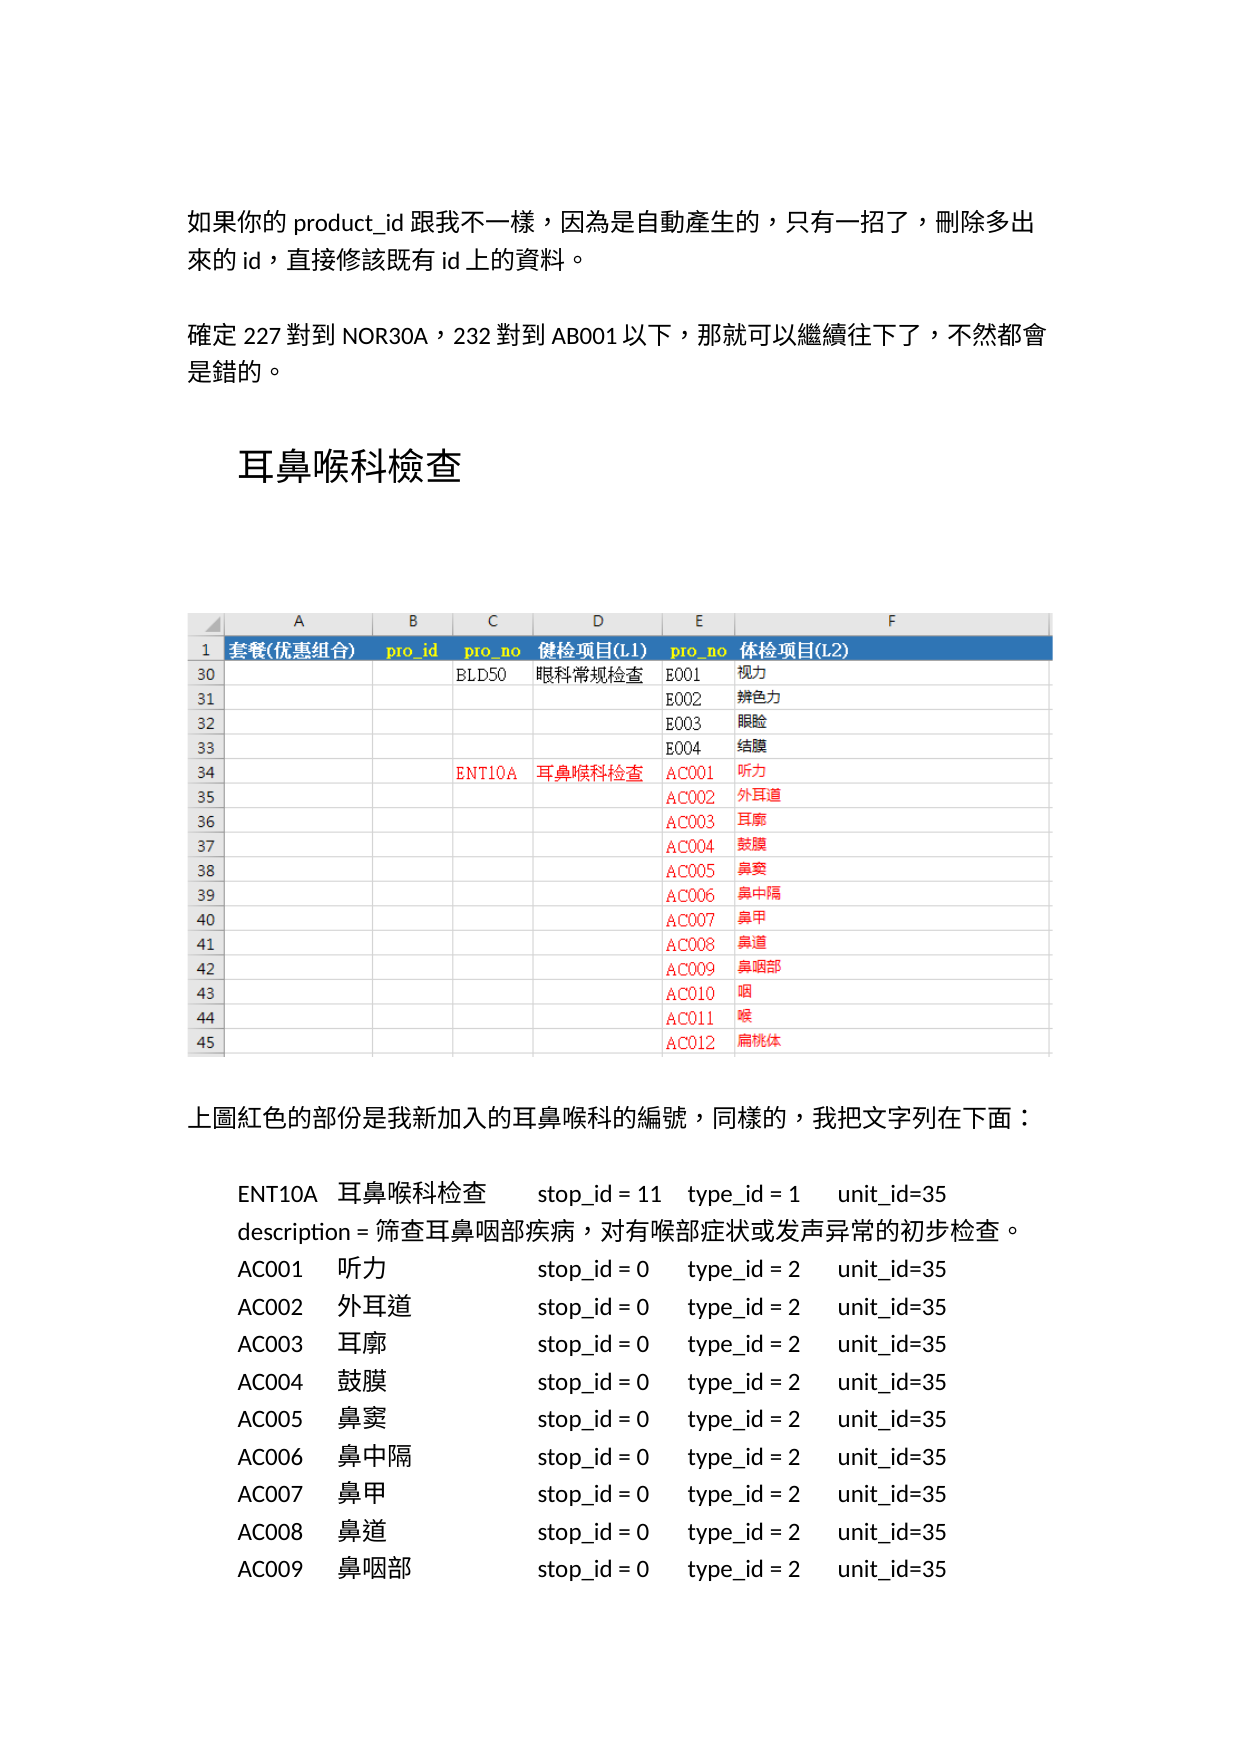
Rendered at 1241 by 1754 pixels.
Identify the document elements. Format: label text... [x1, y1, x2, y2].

text AC002 外耳道 stop_id = 0 type_id = 2 unit_id=35 [187, 1286, 1053, 1323]
text ENT10A 耳鼻喉科检查 stop_id = 11 type_id = 1 unit_id=35 description = 筛查耳鼻咽部疾病，对有喉部症状或发声异常的初步检查。 [187, 1173, 1053, 1248]
text AC006 鼻中隔 stop_id = 0 type_id = 2 unit_id=35 [187, 1436, 1053, 1473]
text AC001 听力 stop_id = 0 type_id = 2 unit_id=35 [187, 1248, 1053, 1286]
subtitle 耳鼻喉科檢查 [237, 427, 1053, 502]
text 如果你的 product_id 跟我不一樣，因為是自動產生的，只有一招了，刪除多出來的id，直接修該既有id上的資料。 [187, 202, 1053, 277]
text AC007 鼻甲 stop_id = 0 type_id = 2 unit_id=35 [187, 1473, 1053, 1511]
text AC004 鼓膜 stop_id = 0 type_id = 2 unit_id=35 [187, 1361, 1053, 1398]
text AC009 鼻咽部 stop_id = 0 type_id = 2 unit_id=35 [187, 1548, 1053, 1586]
text AC005 鼻窦 stop_id = 0 type_id = 2 unit_id=35 [187, 1398, 1053, 1436]
text AC003 耳廓 stop_id = 0 type_id = 2 unit_id=35 [187, 1323, 1053, 1361]
text 確定 227對到 NOR30A，232對到 AB001以下，那就可以繼續往下了，不然都會是錯的。 [187, 314, 1053, 389]
picture [187, 613, 1053, 1057]
text 上圖紅色的部份是我新加入的耳鼻喉科的編號，同樣的，我把文字列在下面： [187, 1098, 1053, 1136]
text AC008 鼻道 stop_id = 0 type_id = 2 unit_id=35 [187, 1511, 1053, 1548]
